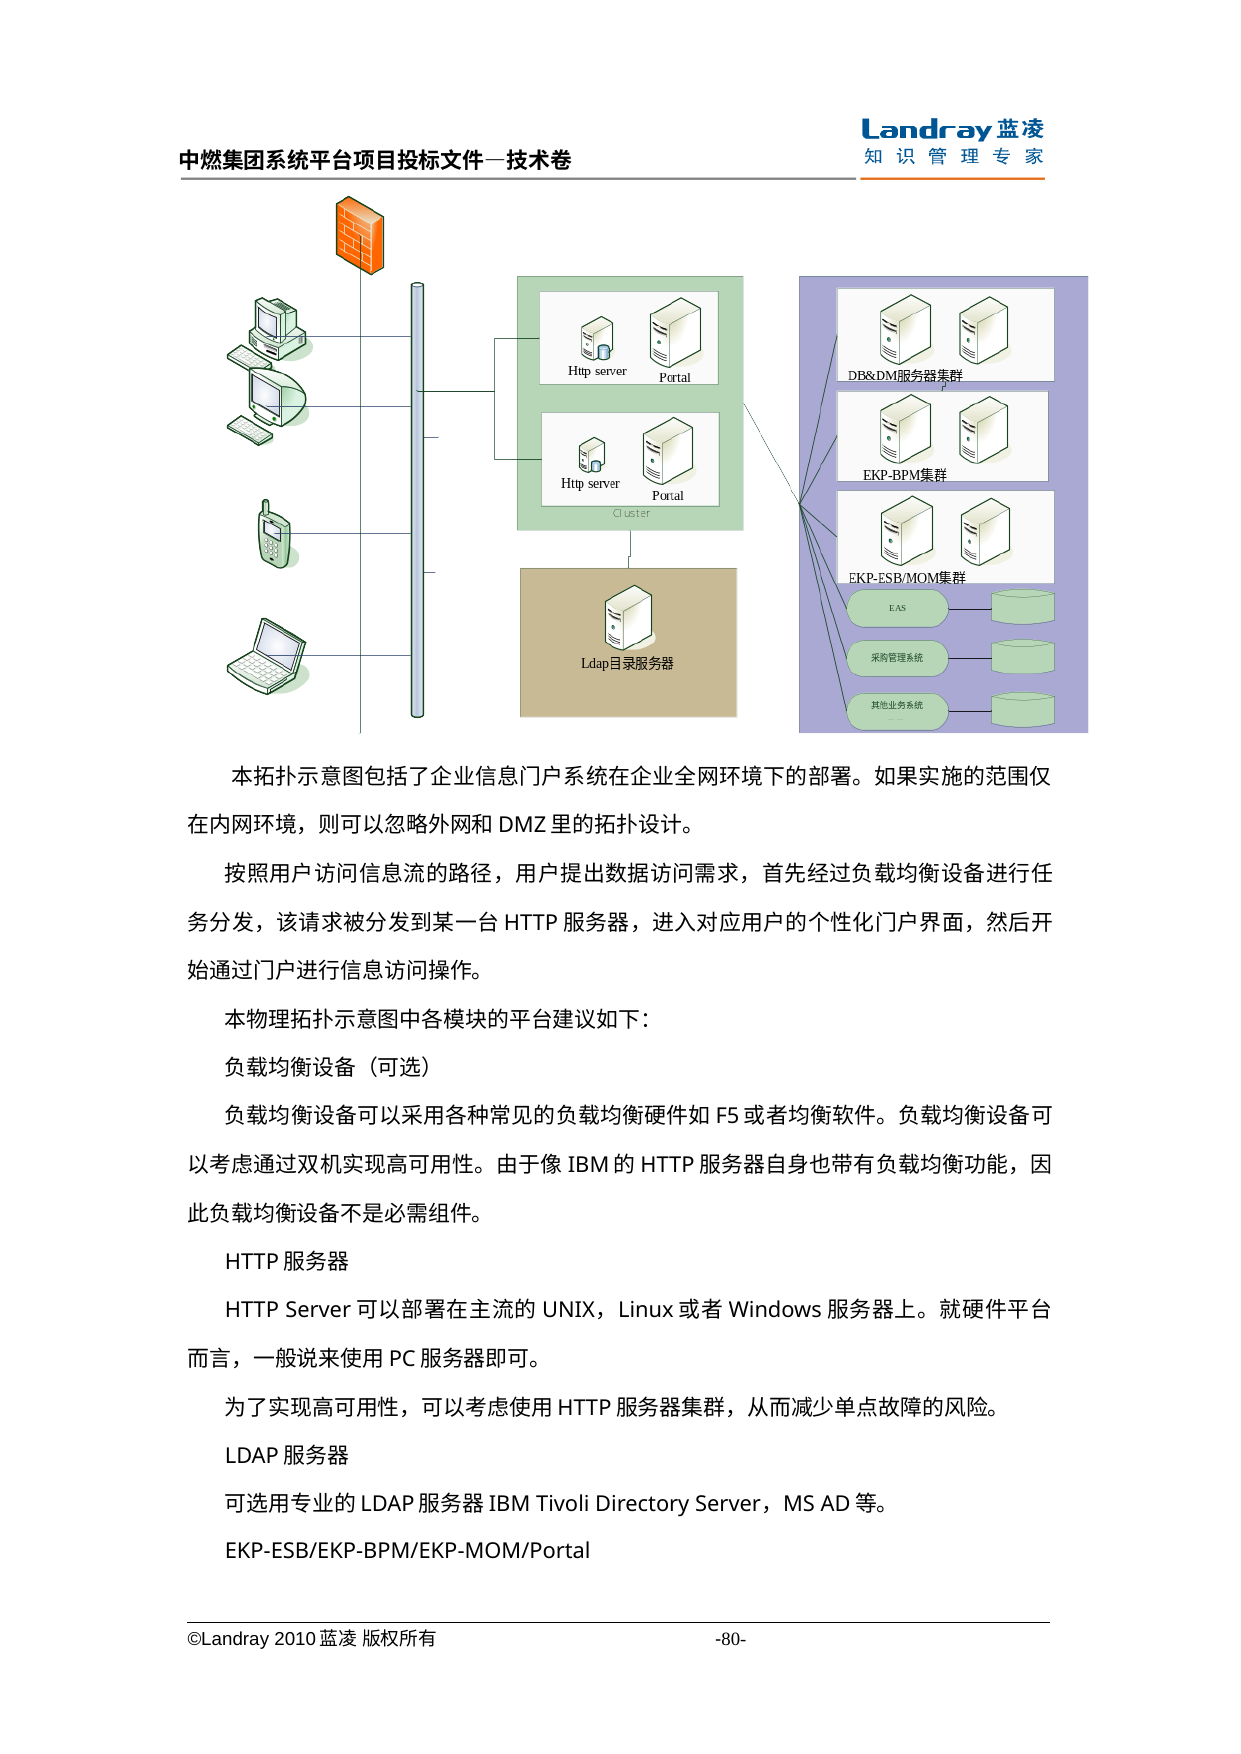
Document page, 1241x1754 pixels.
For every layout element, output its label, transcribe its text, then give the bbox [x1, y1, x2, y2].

text 负载均衡设备（可选） [187, 1049, 1053, 1082]
text EKP-ESB/EKP-BPM/EKP-MOM/Portal [187, 1534, 1053, 1567]
text 本拓扑示意图包括了企业信息门户系统在企业全网环境下的部署。如果实施的范围仅在内网环境，则可以忽略外网和DMZ里的拓扑设计。 [187, 758, 1053, 839]
picture [180, 118, 1045, 180]
text 按照用户访问信息流的路径，用户提出数据访问需求，首先经过负载均衡设备进行任务分发，该请求被分发到某一台HTTP服务器，进入对应用户的个性化门户界面，然后开始通过门户进行信息访问操作。 [187, 855, 1053, 985]
text HTTP服务器 [187, 1244, 1053, 1276]
text HTTP Server可以部署在主流的UNIX，Linux或者Windows服务器上。就硬件平台而言，一般说来使用PC服务器即可。 [187, 1292, 1053, 1373]
text 负载均衡设备可以采用各种常见的负载均衡硬件如F5或者均衡软件。负载均衡设备可以考虑通过双机实现高可用性。由于像IBM的HTTP服务器自身也带有负载均衡功能，因此负载均衡设备不是必需组件。 [187, 1098, 1053, 1228]
text LDAP服务器 [187, 1437, 1053, 1470]
text 为了实现高可用性，可以考虑使用HTTP服务器集群，从而减少单点故障的风险。 [187, 1389, 1053, 1422]
text 可选用专业的LDAP服务器IBM Tivoli Directory Server，MS AD等。 [187, 1486, 1053, 1518]
text 本物理拓扑示意图中各模块的平台建议如下： [187, 1001, 1053, 1034]
